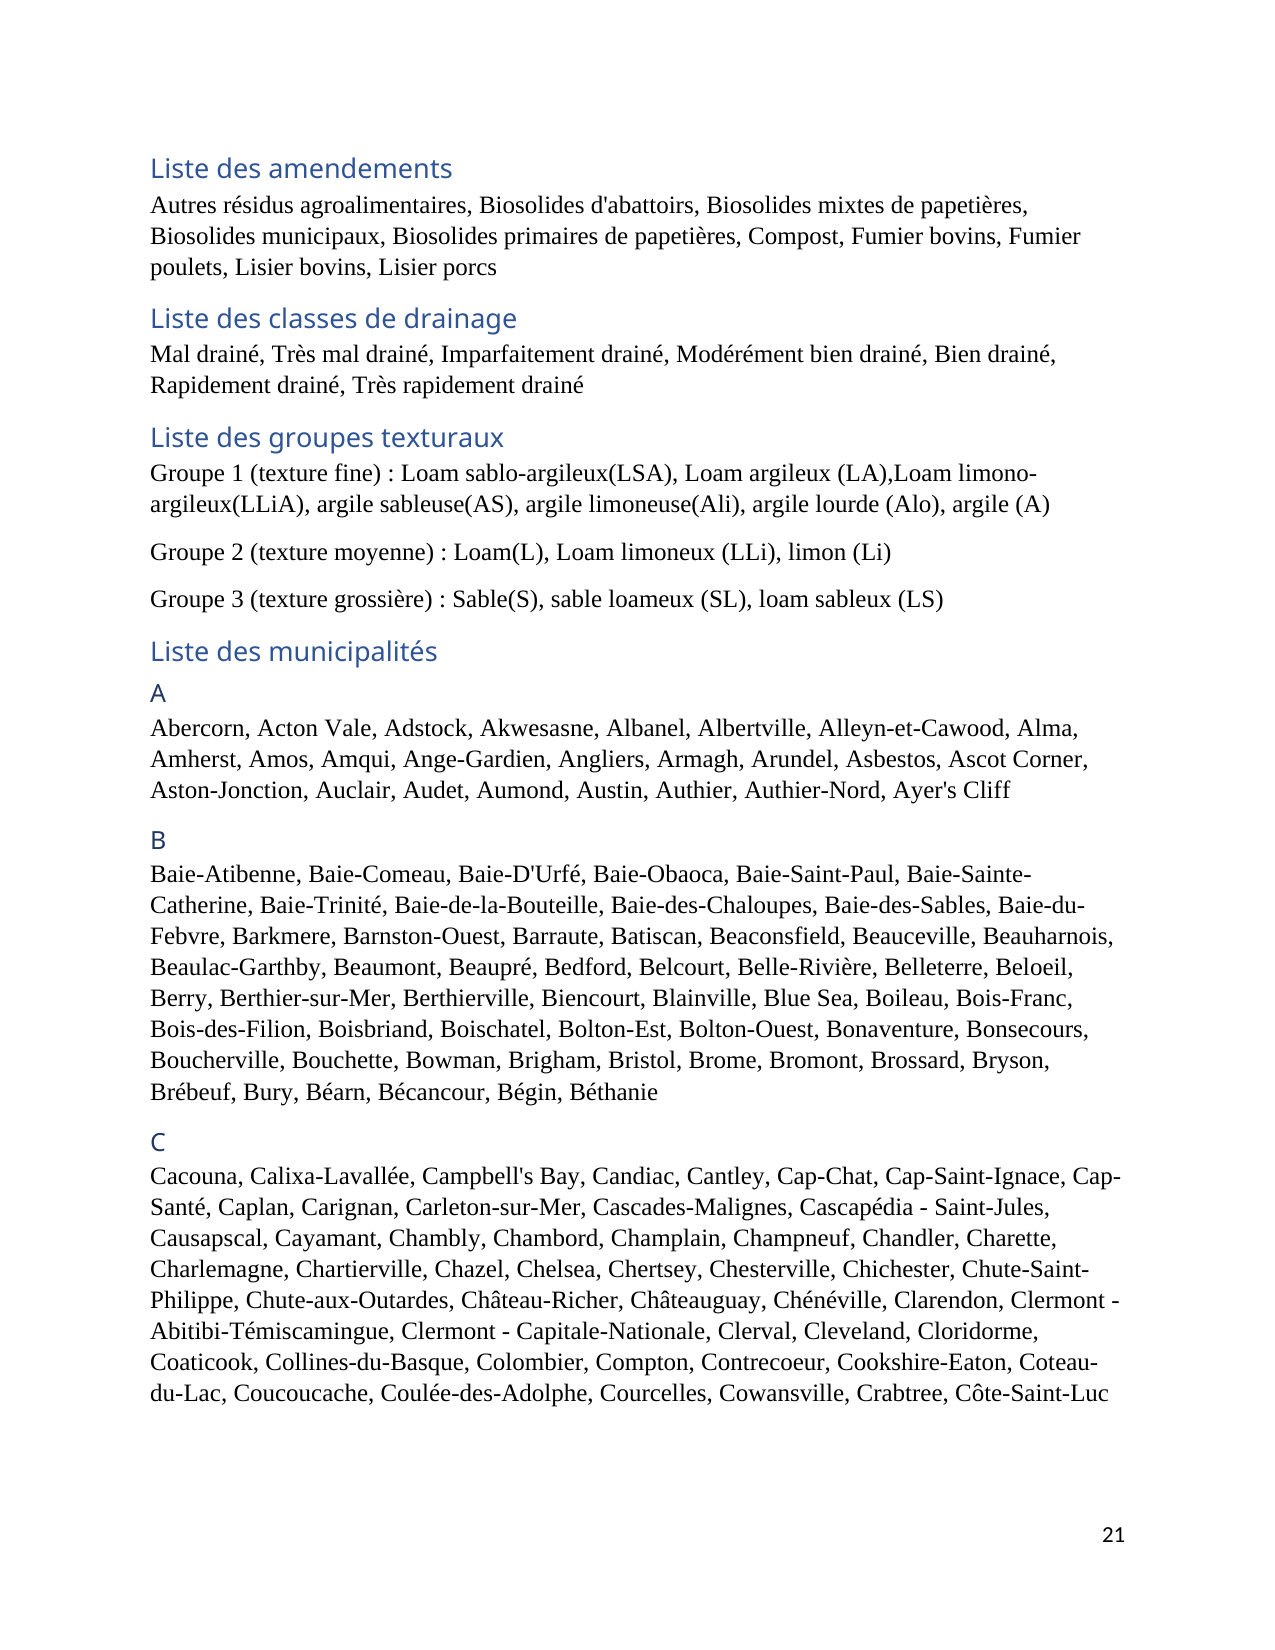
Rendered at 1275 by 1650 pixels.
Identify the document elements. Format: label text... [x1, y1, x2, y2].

subtitle B [150, 823, 1125, 857]
text Cacouna, Calixa-Lavallée, Campbell's Bay, Candiac, Cantley, Cap-Chat, Cap-Saint-Ignace, Cap-Santé, Caplan, Carignan, Carleton-sur-Mer, Cascades-Malignes, Cascapédia - Saint-Jules, Causapscal, Cayamant, Chambly, Chambord, Champlain, Champneuf, Chandler, Charette, Charlemagne, Chartierville, Chazel, Chelsea, Chertsey, Chesterville, Chichester, Chute-Saint-Philippe, Chute-aux-Outardes, Château-Richer, Châteauguay, Chénéville, Clarendon, Clermont - Abitibi-Témiscamingue, Clermont - Capitale-Nationale, Clerval, Cleveland, Cloridorme, Coaticook, Collines-du-Basque, Colombier, Compton, Contrecoeur, Cookshire-Eaton, Coteau-du-Lac, Coucoucache, Coulée-des-Adolphe, Courcelles, Cowansville, Crabtree, Côte-Saint-Luc [150, 1161, 1125, 1407]
subtitle C [150, 1124, 1125, 1158]
text Groupe 3 (texture grossière) : Sable(S), sable loameux (SL), loam sableux (LS) [150, 584, 1125, 613]
subtitle Liste des amendements [150, 150, 1125, 187]
text Baie-Atibenne, Baie-Comeau, Baie-D'Urfé, Baie-Obaoca, Baie-Saint-Paul, Baie-Sainte-Catherine, Baie-Trinité, Baie-de-la-Bouteille, Baie-des-Chaloupes, Baie-des-Sables, Baie-du-Febvre, Barkmere, Barnston-Ouest, Barraute, Batiscan, Beaconsfield, Beauceville, Beauharnois, Beaulac-Garthby, Beaumont, Beaupré, Bedford, Belcourt, Belle-Rivière, Belleterre, Beloeil, Berry, Berthier-sur-Mer, Berthierville, Biencourt, Blainville, Blue Sea, Boileau, Bois-Franc, Bois-des-Filion, Boisbriand, Boischatel, Bolton-Est, Bolton-Ouest, Bonaventure, Bonsecours, Boucherville, Bouchette, Bowman, Brigham, Bristol, Brome, Bromont, Brossard, Bryson, Brébeuf, Bury, Béarn, Bécancour, Bégin, Béthanie [150, 859, 1125, 1105]
subtitle Liste des groupes texturaux [150, 418, 1125, 455]
text Autres résidus agroalimentaires, Biosolides d'abattoirs, Biosolides mixtes de papetières, Biosolides municipaux, Biosolides primaires de papetières, Compost, Fumier bovins, Fumier poulets, Lisier bovins, Lisier porcs [150, 190, 1125, 281]
text Groupe 2 (texture moyenne) : Loam(L), Loam limoneux (LLi), limon (Li) [150, 537, 1125, 565]
text Groupe 1 (texture fine) : Loam sablo-argileux(LSA), Loam argileux (LA),Loam limono-argileux(LLiA), argile sableuse(AS), argile limoneuse(Ali), argile lourde (Alo), argile (A) [150, 458, 1125, 518]
subtitle A [150, 676, 1125, 710]
text Mal drainé, Très mal drainé, Imparfaitement drainé, Modérément bien drainé, Bien drainé, Rapidement drainé, Très rapidement drainé [150, 339, 1125, 399]
text Abercorn, Acton Vale, Adstock, Akwesasne, Albanel, Albertville, Alleyn-et-Cawood, Alma, Amherst, Amos, Amqui, Ange-Gardien, Angliers, Armagh, Arundel, Asbestos, Ascot Corner, Aston-Jonction, Auclair, Audet, Aumond, Austin, Authier, Authier-Nord, Ayer's Cliff [150, 713, 1125, 804]
subtitle Liste des classes de drainage [150, 299, 1125, 336]
subtitle Liste des municipalités [150, 632, 1125, 669]
